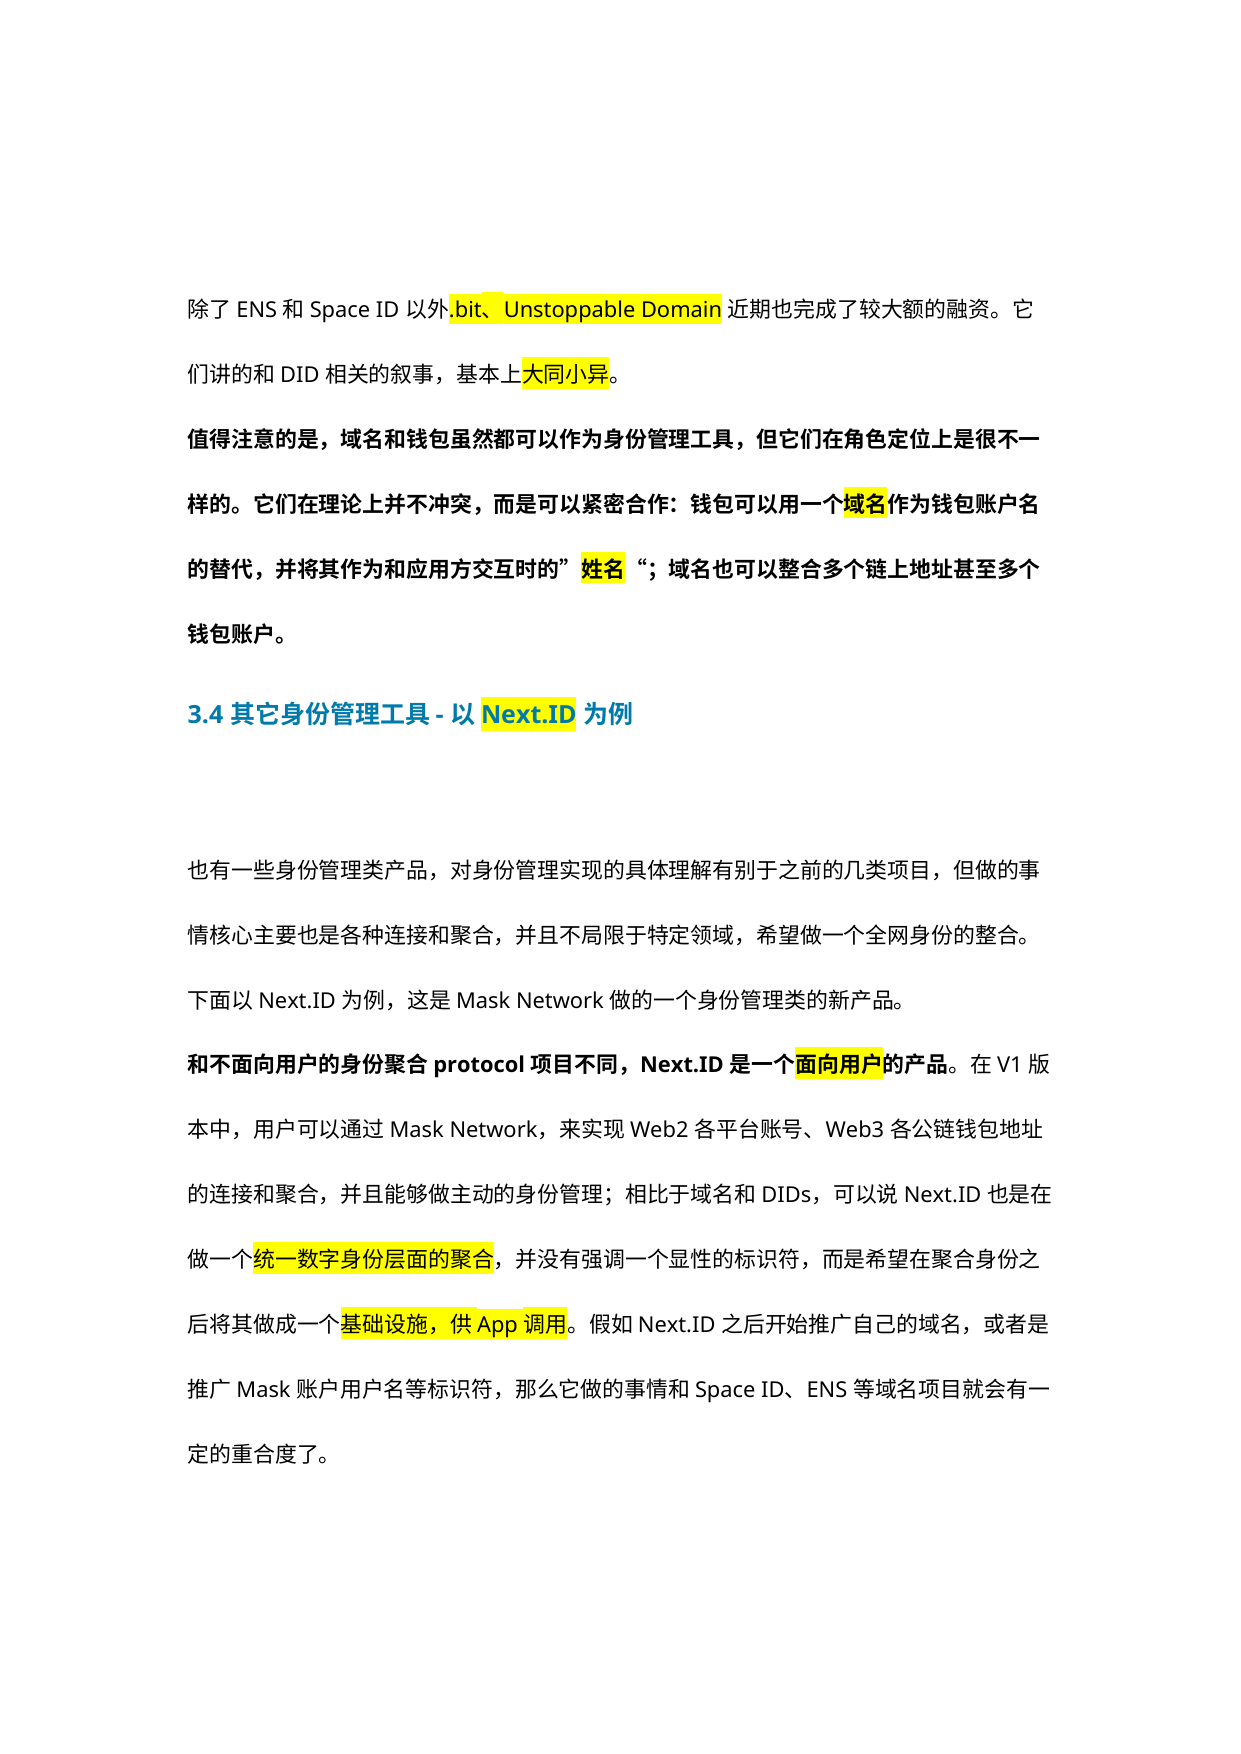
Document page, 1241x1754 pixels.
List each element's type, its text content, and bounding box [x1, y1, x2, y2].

text 值得注意的是，域名和钱包虽然都可以作为身份管理工具，但它们在角色定位上是很不一样的。它们在理论上并不冲突，而是可以紧密合作：钱包可以用一个域名作为钱包账户名的替代，并将其作为和应用方交互时的”姓名“；域名也可以整合多个链上地址甚至多个钱包账户。 [187, 421, 1053, 649]
text 也有一些身份管理类产品，对身份管理实现的具体理解有别于之前的几类项目，但做的事情核心主要也是各种连接和聚合，并且不局限于特定领域，希望做一个全网身份的整合。下面以 Next.ID 为例，这是 Mask Network 做的一个身份管理类的新产品。 [187, 852, 1053, 1015]
text 3.4 其它身份管理工具 - 以 Next.ID 为例 [187, 680, 1053, 745]
text 除了 ENS 和 Space ID 以外.bit、Unstoppable Domain 近期也完成了较大额的融资。它们讲的和 DID 相关的叙事，基本上大同小异。 [187, 292, 1053, 389]
text 和不面向用户的身份聚合 protocol 项目不同，Next.ID 是一个面向用户的产品。在 V1 版本中，用户可以通过 Mask Network，来实现 Web2 各平台账号、Web3 各公链钱包地址的连接和聚合，并且能够做主动的身份管理；相比于域名和 DIDs，可以说 Next.ID 也是在做一个统一数字身份层面的聚合，并没有强调一个显性的标识符，而是希望在聚合身份之后将其做成一个基础设施，供 App 调用。假如 Next.ID 之后开始推广自己的域名，或者是推广 Mask 账户用户名等标识符，那么它做的事情和 Space ID、ENS 等域名项目就会有一定的重合度了。 [187, 1047, 1053, 1469]
